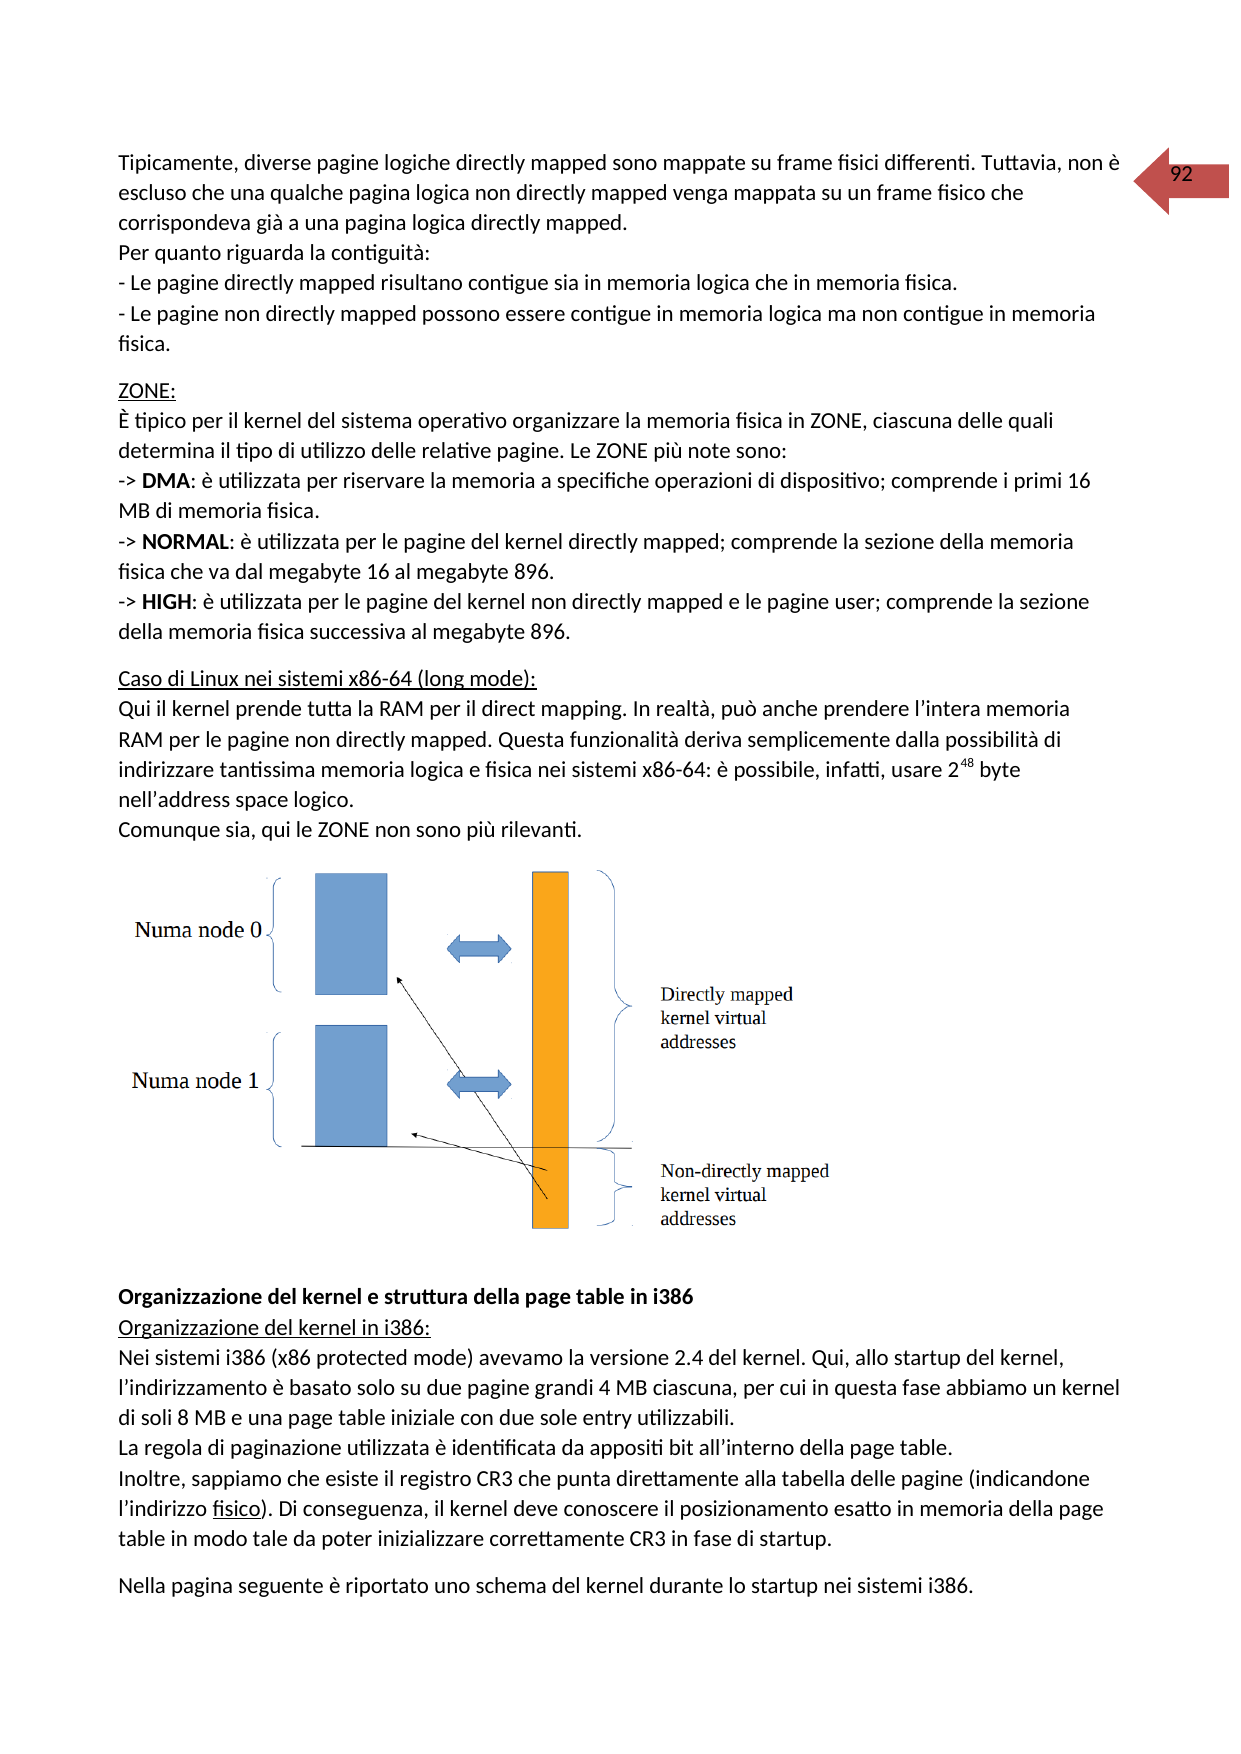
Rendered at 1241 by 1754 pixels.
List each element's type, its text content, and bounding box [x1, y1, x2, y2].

text ZONE: È tipico per il kernel del sistema operativo organizzare la memoria fisica in ZONE, ciascuna delle quali determina il tipo di utilizzo delle relative pagine. Le ZONE più note sono: -> DMA: è utilizzata per riservare la memoria a specifiche operazioni di dispositivo; comprende i primi 16 MB di memoria fisica. -> NORMAL: è utilizzata per le pagine del kernel directly mapped; comprende la sezione della memoria fisica che va dal megabyte 16 al megabyte 896. -> HIGH: è utilizzata per le pagine del kernel non directly mapped e le pagine user; comprende la sezione della memoria fisica successiva al megabyte 896. [118, 376, 1122, 645]
text Organizzazione del kernel e struttura della page table in i386 Organizzazione del kernel in i386: Nei sistemi i386 (x86 protected mode) avevamo la versione 2.4 del kernel. Qui, allo startup del kernel, l’indirizzamento è basato solo su due pagine grandi 4 MB ciascuna, per cui in questa fase abbiamo un kernel di soli 8 MB e una page table iniziale con due sole entry utilizzabili. La regola di paginazione utilizzata è identificata da appositi bit all’interno della page table. Inoltre, sappiamo che esiste il registro CR3 che punta direttamente alla tabella delle pagine (indicandone l’indirizzo fisico). Di conseguenza, il kernel deve conoscere il posizionamento esatto in memoria della page table in modo tale da poter inizializzare correttamente CR3 in fase di startup. [118, 1252, 1122, 1552]
text Nella pagina seguente è riportato uno schema del kernel durante lo startup nei sistemi i386. [118, 1571, 1122, 1599]
text Tipicamente, diverse pagine logiche directly mapped sono mappate su frame fisici differenti. Tuttavia, non è escluso che una qualche pagina logica non directly mapped venga mappata su un frame fisico che corrispondeva già a una pagina logica directly mapped. Per quanto riguarda la contiguità: - Le pagine directly mapped risultano contigue sia in memoria logica che in memoria fisica. - Le pagine non directly mapped possono essere contigue in memoria logica ma non contigue in memoria fisica. [118, 148, 1122, 357]
text Caso di Linux nei sistemi x86-64 (long mode): Qui il kernel prende tutta la RAM per il direct mapping. In realtà, può anche prendere l’intera memoria RAM per le pagine non directly mapped. Questa funzionalità deriva semplicemente dalla possibilità di indirizzare tantissima memoria logica e fisica nei sistemi x86-64: è possibile, infatti, usare 248 byte nell’address space logico. Comunque sia, qui le ZONE non sono più rilevanti. [118, 664, 1122, 843]
picture [118, 862, 844, 1234]
